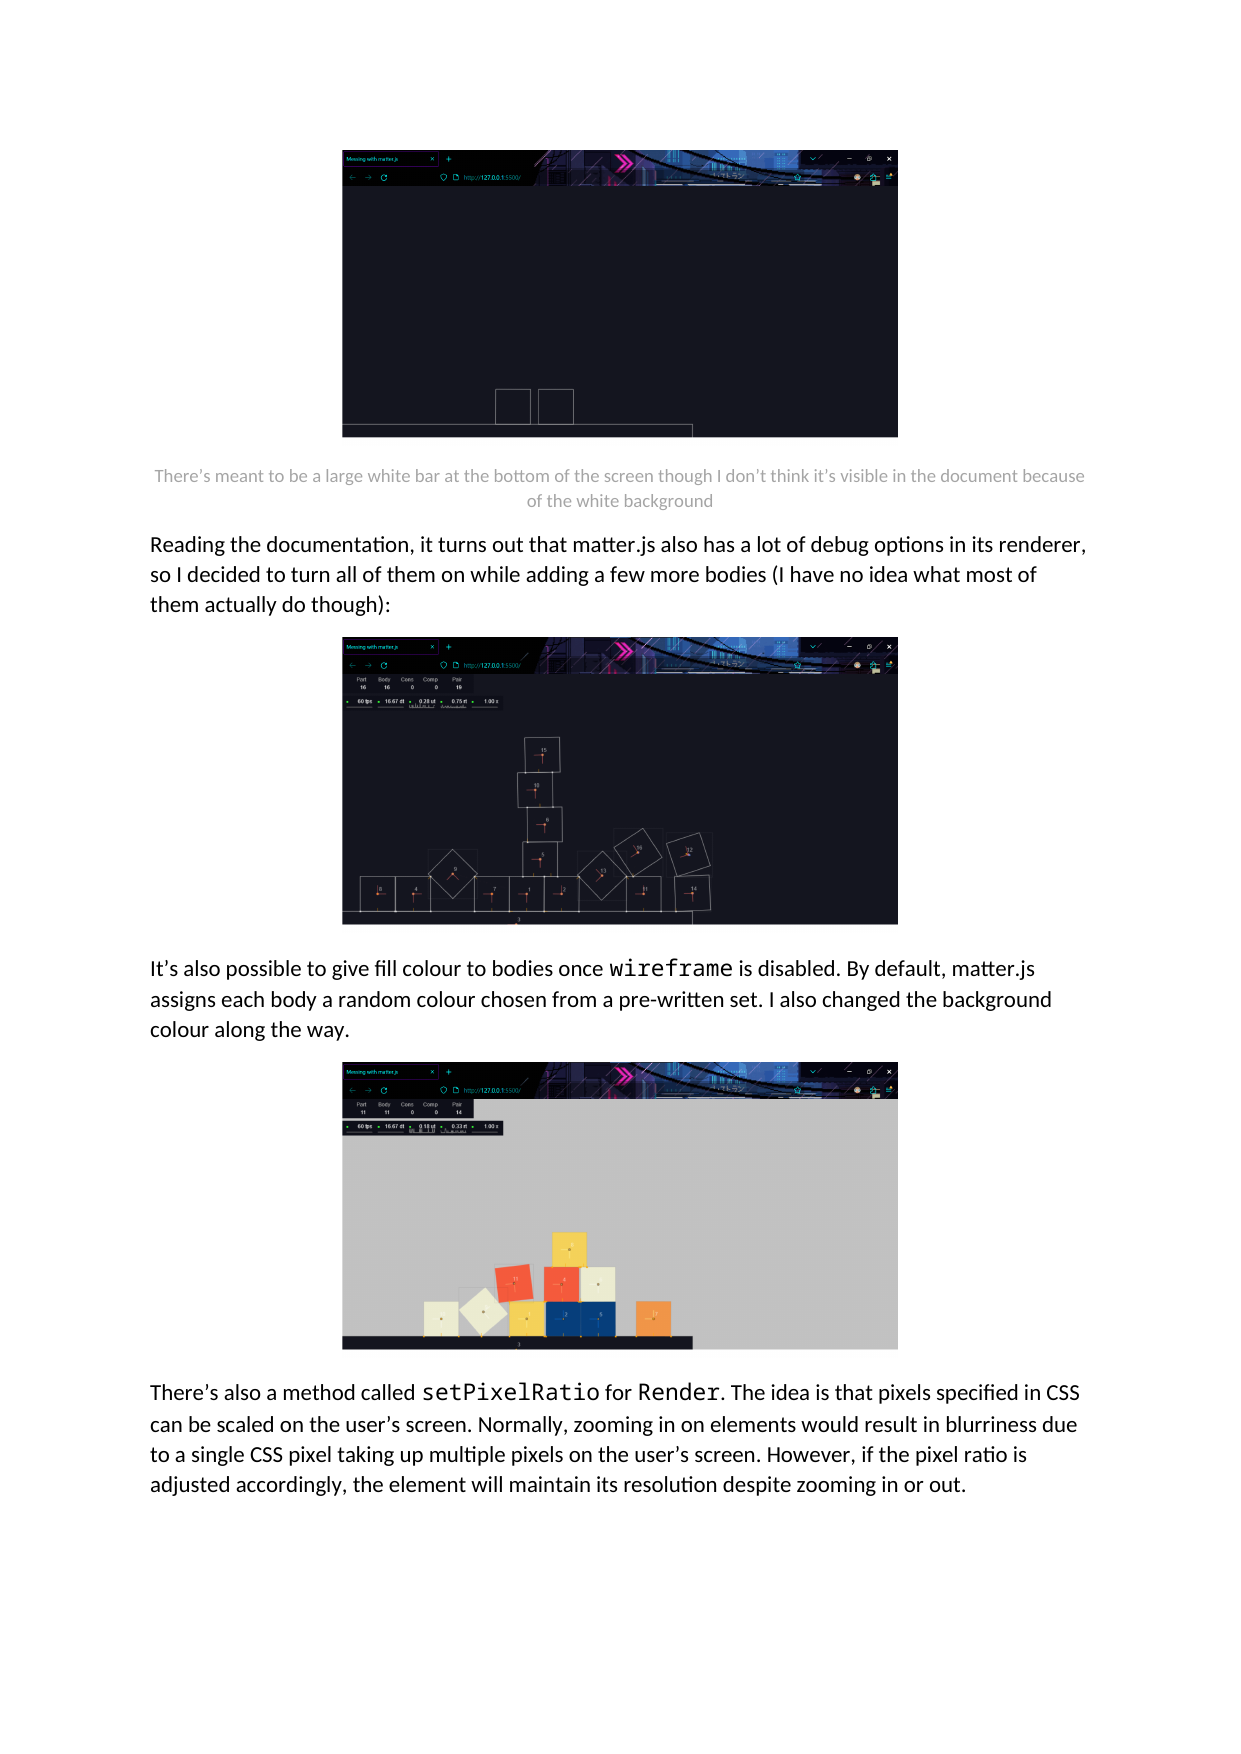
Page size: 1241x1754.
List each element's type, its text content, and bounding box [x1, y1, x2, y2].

text Reading the documentation, it turns out that matter.js also has a lot of debug options in its renderer, so I decided to turn all of them on while adding a few more bodies (I have no idea what most of them actually do though): [150, 530, 1090, 619]
picture [342, 637, 898, 933]
text It’s also possible to give fill colour to bodies once wireframe is disabled. By default, matter.js assigns each body a random colour chosen from a pre-written set. I also changed the background colour along the way. [150, 952, 1090, 1043]
picture [342, 150, 898, 446]
text There’s also a method called setPixelRatio for Render. The idea is that pixels specified in CSS can be scaled on the user’s screen. Normally, zooming in on elements would result in blurriness due to a single CSS pixel taking up multiple pixels on the user’s screen. However, if the pixel ratio is adjusted accordingly, the element will maintain its resolution despite zooming in or out. [150, 1376, 1090, 1498]
text There’s meant to be a large white bar at the bottom of the screen though I don’t think it’s visible in the document because of the white background [150, 464, 1090, 512]
picture [342, 1062, 898, 1358]
